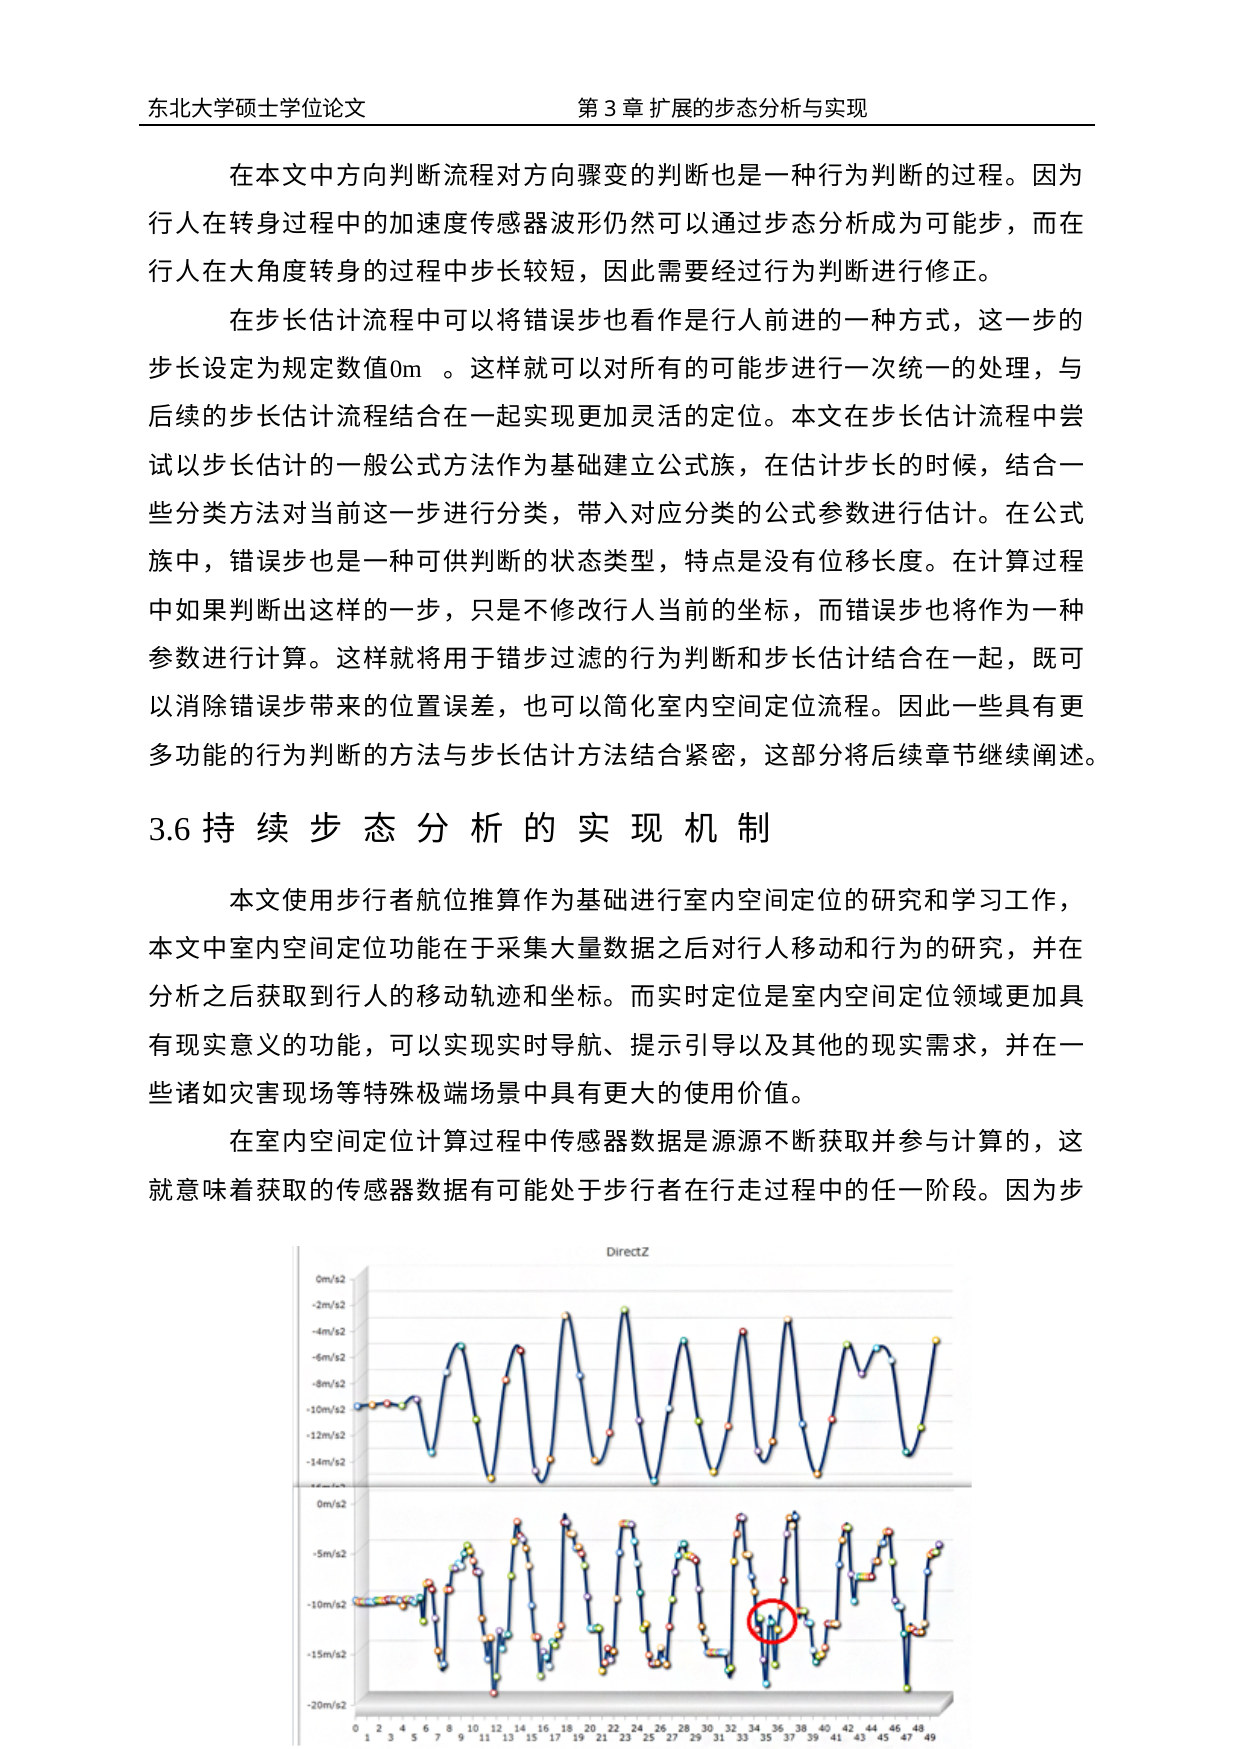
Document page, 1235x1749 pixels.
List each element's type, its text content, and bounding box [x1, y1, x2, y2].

text 在步长估计流程中可以将错误步也看作是行人前进的一种方式，这一步的步长设定为规定数值0m。这样就可以对所有的可能步进行一次统一的处理，与后续的步长估计流程结合在一起实现更加灵活的定位。本文在步长估计流程中尝试以步长估计的一般公式方法作为基础建立公式族，在估计步长的时候，结合一些分类方法对当前这一步进行分类，带入对应分类的公式参数进行估计。在公式族中，错误步也是一种可供判断的状态类型，特点是没有位移长度。在计算过程中如果判断出这样的一步，只是不修改行人当前的坐标，而错误步也将作为一种参数进行计算。这样就将用于错步过滤的行为判断和步长估计结合在一起，既可以消除错误步带来的位置误差，也可以简化室内空间定位流程。因此一些具有更多功能的行为判断的方法与步长估计方法结合紧密，这部分将后续章节继续阐述。 [149, 294, 1086, 777]
picture [292, 1246, 972, 1749]
text 本文使用步行者航位推算作为基础进行室内空间定位的研究和学习工作，本文中室内空间定位功能在于采集大量数据之后对行人移动和行为的研究，并在分析之后获取到行人的移动轨迹和坐标。而实时定位是室内空间定位领域更加具有现实意义的功能，可以实现实时导航、提示引导以及其他的现实需求，并在一些诸如灾害现场等特殊极端场景中具有更大的使用价值。 [149, 874, 1086, 1116]
text 在本文中方向判断流程对方向骤变的判断也是一种行为判断的过程。因为行人在转身过程中的加速度传感器波形仍然可以通过步态分析成为可能步，而在行人在大角度转身的过程中步长较短，因此需要经过行为判断进行修正。 [149, 149, 1086, 294]
subtitle 持续步态分析的实现机制 [149, 802, 1086, 850]
text 在室内空间定位计算过程中传感器数据是源源不断获取并参与计算的，这就意味着获取的传感器数据有可能处于步行者在行走过程中的任一阶段。因为步行过程中存在大量的随机震动或者其他因素的干扰，所以传感器数据可能会因为抖动出现短时间的较大误差。而在实时计算的过程中数据往往并没有收集完整，所以即使当前传感器所携带的信息在某一时刻看来是极有意义的确定步数据，在后续的计算中也有可能会因为后续数据携带更加重要或者的信息而被取缔。如图3.10所示，在数据不完整的情况下对传感器数据进行步态分析会得到错误的可能步下标信息，这很可能导致步态分析流程得到多余的一步，并且导致步长估计、方向判定和其他计算流程使用错误的数据进行计算，从而产生定位误差。在实时定位的实践过程中，应尽可能减少这类定位误差的累积。 [149, 1116, 1086, 1212]
